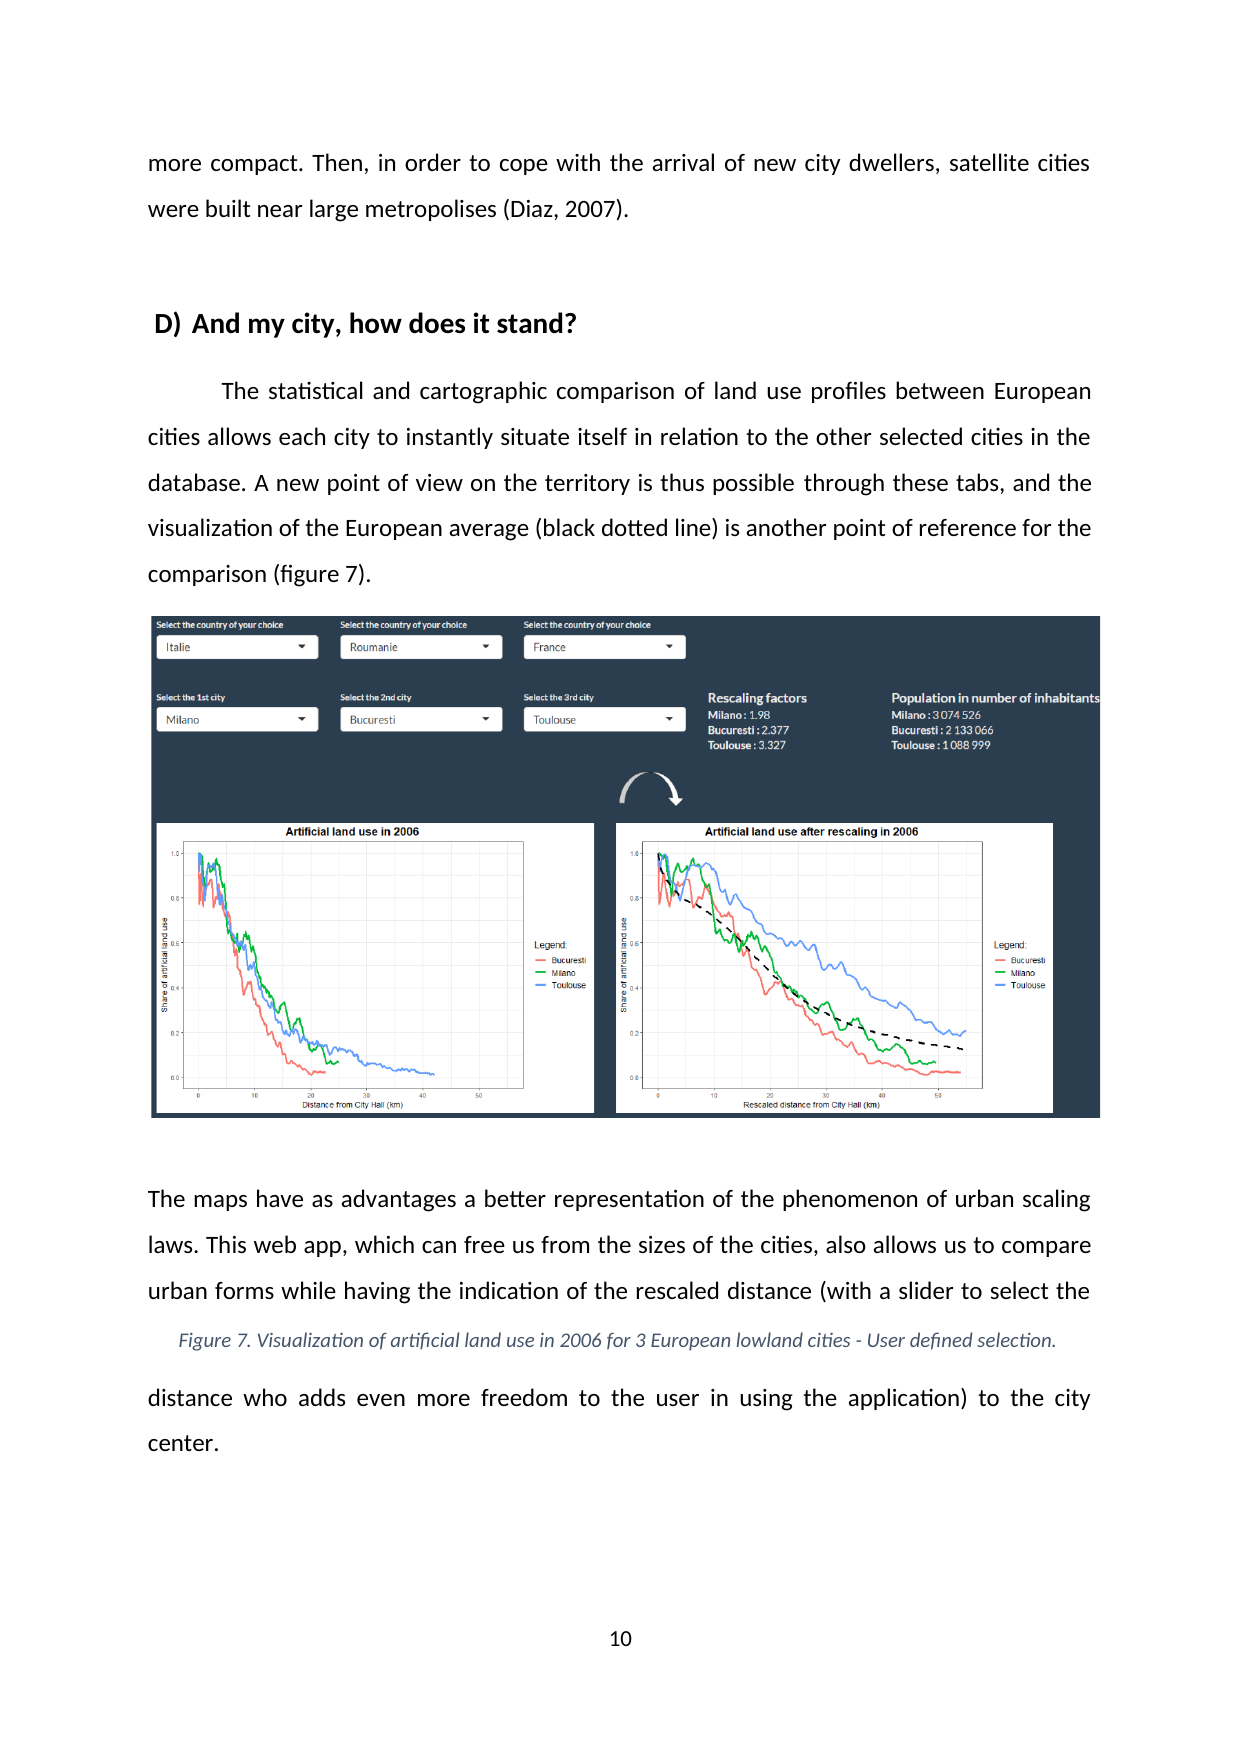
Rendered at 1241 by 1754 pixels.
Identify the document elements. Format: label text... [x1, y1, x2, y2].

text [148, 148, 1093, 224]
text The statistical and cartographic comparison of land use profiles between European cities allows each city to instantly situate itself in relation to the other selected cities in the database. A new point of view on the territory is thus possible through these tabs, and the visualization of the European average (black dotted line) is another point of reference for the comparison (figure 7). [148, 375, 1093, 589]
text The maps have as advantages a better representation of the phenomenon of urban scaling laws. This web app, which can free us from the sizes of the cities, also allows us to compare urban forms while having the indication of the rescaled distance (with a slider to select the distance who adds even more freedom to the user in using the application) to the city center. [148, 1183, 1093, 1458]
list And my city, how does it stand? [154, 305, 1093, 341]
picture [150, 616, 1099, 1117]
